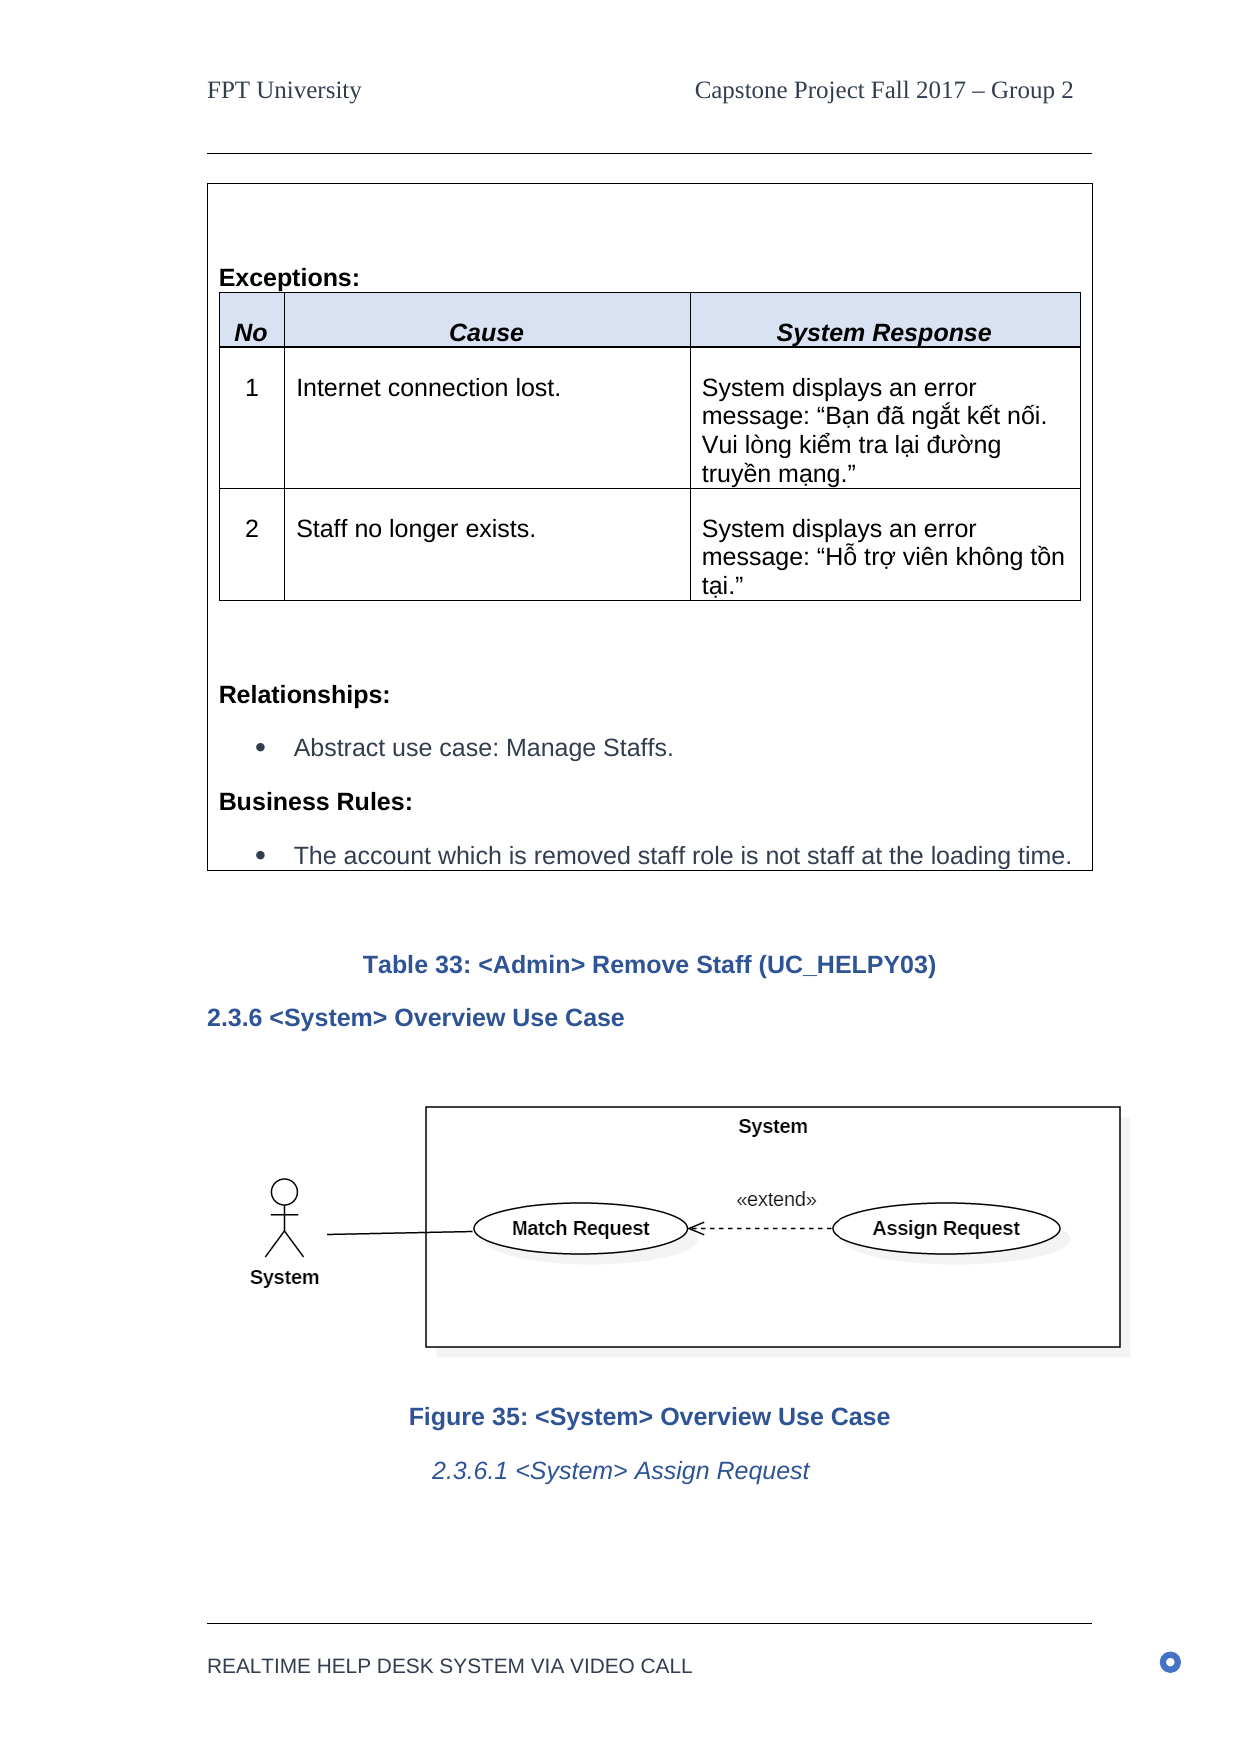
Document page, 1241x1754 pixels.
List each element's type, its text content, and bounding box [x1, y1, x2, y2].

subtitle 2.3.6 <System> Overview Use Case [207, 1003, 1092, 1032]
text Figure 35: <System> Overview Use Case [207, 1402, 1092, 1431]
text Table 33: <Admin> Remove Staff (UC_HELPY03) [207, 949, 1092, 978]
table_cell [208, 184, 1092, 870]
subtitle 2.3.6.1 <System> Assign Request [432, 1456, 1092, 1485]
picture [206, 1061, 1157, 1376]
